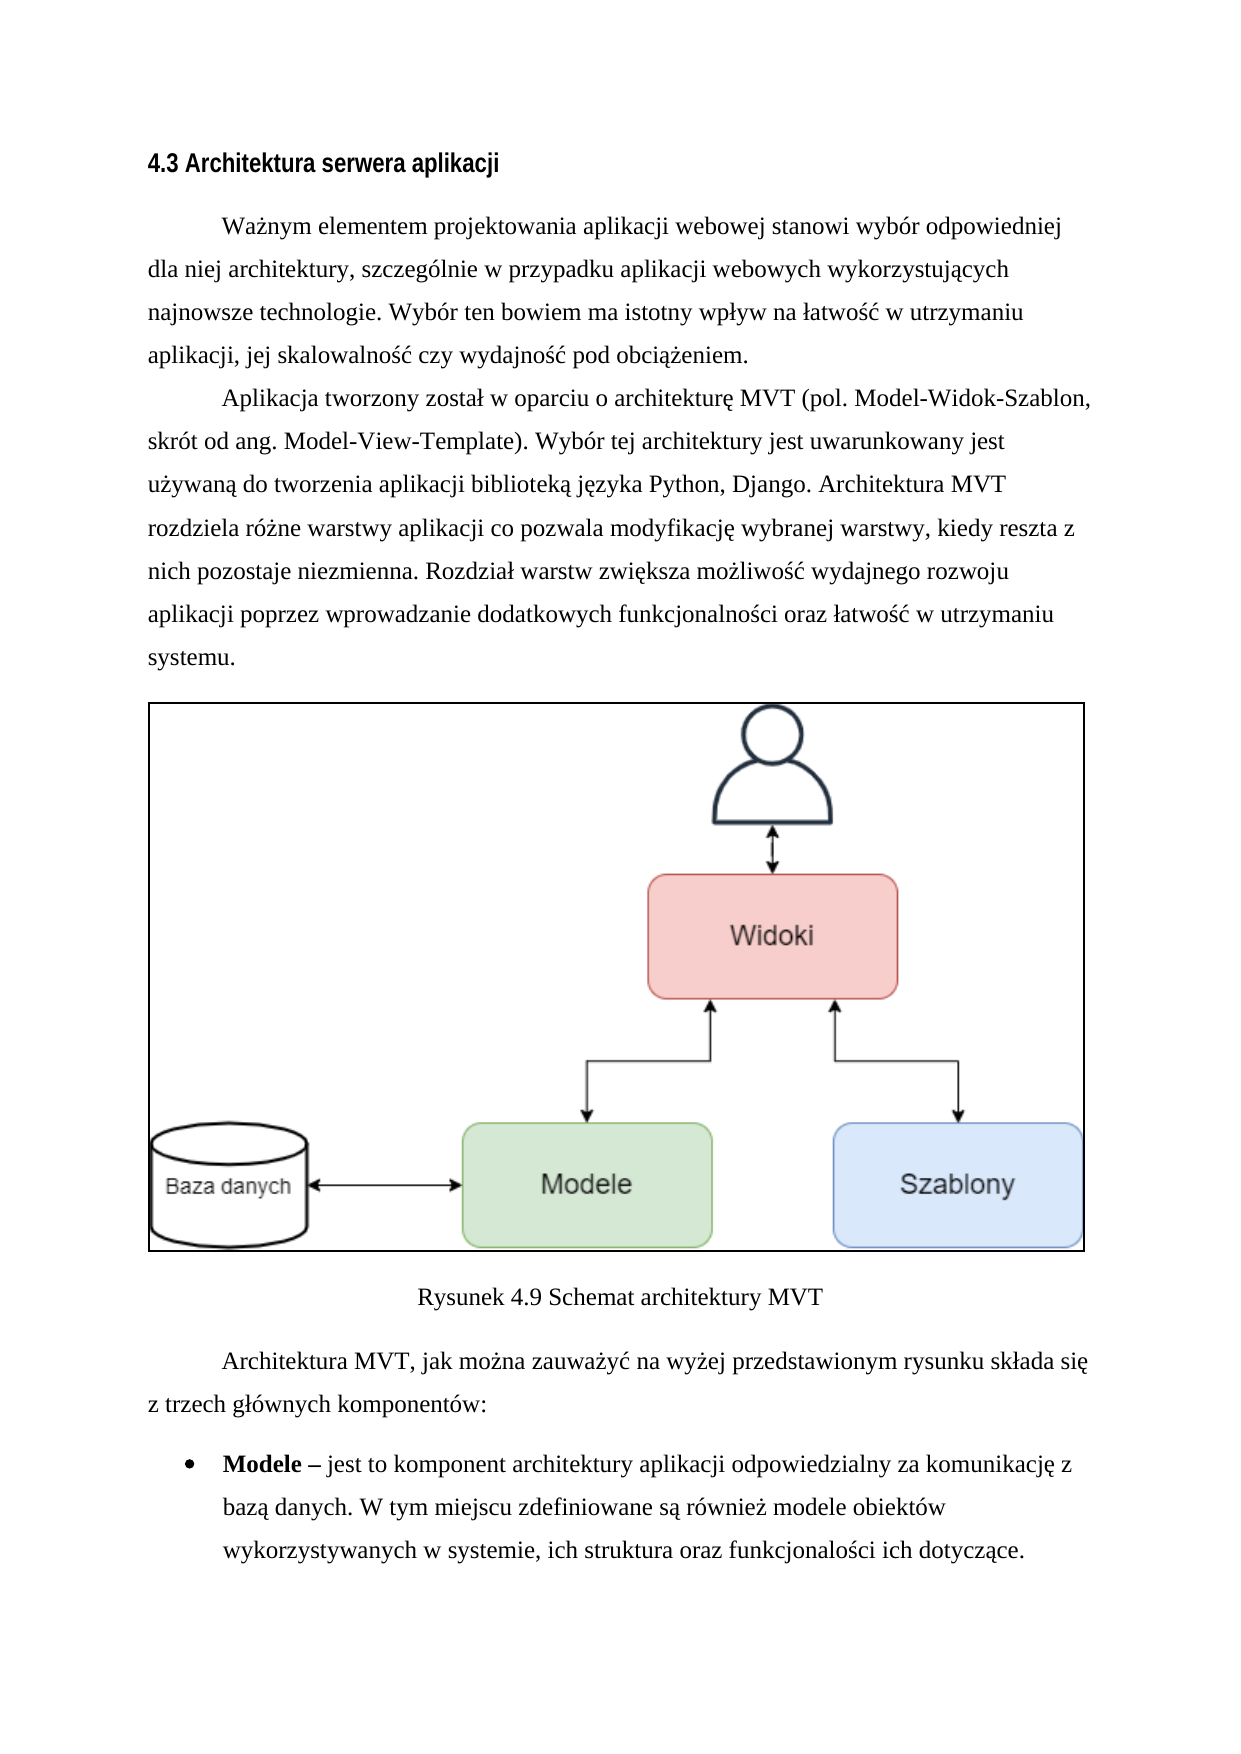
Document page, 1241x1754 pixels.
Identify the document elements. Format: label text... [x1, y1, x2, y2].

text Rysunek 4.9 Schemat architektury MVT [148, 1282, 1093, 1311]
text Architektura MVT, jak można zauważyć na wyżej przedstawionym rysunku składa się z trzech głównych komponentów: [148, 1346, 1093, 1418]
text Ważnym elementem projektowania aplikacji webowej stanowi wybór odpowiedniej dla niej architektury, szczególnie w przypadku aplikacji webowych wykorzystujących najnowsze technologie. Wybór ten bowiem ma istotny wpływ na łatwość w utrzymaniu aplikacji, jej skalowalność czy wydajność pod obciążeniem. Aplikacja tworzony został w oparciu o architekturę MVT (pol. Model-Widok-Szablon, skrót od ang. Model-View-Template). Wybór tej architektury jest uwarunkowany jest używaną do tworzenia aplikacji biblioteką języka Python, Django. Architektura MVT rozdziela różne warstwy aplikacji co pozwala modyfikację wybranej warstwy, kiedy reszta z nich pozostaje niezmienna. Rozdział warstw zwiększa możliwość wydajnego rozwoju aplikacji poprzez wprowadzanie dodatkowych funkcjonalności oraz łatwość w utrzymaniu systemu. [148, 211, 1093, 671]
text 4.3 Architektura serwera aplikacji [148, 148, 1093, 179]
list Modele – jest to komponent architektury aplikacji odpowiedzialny za komunikację z bazą danych. W tym miejscu zdefiniowane są również modele obiektów wykorzystywanych w systemie, ich struktura oraz funkcjonalości ich dotyczące. [185, 1449, 1093, 1564]
picture [150, 704, 1083, 1250]
